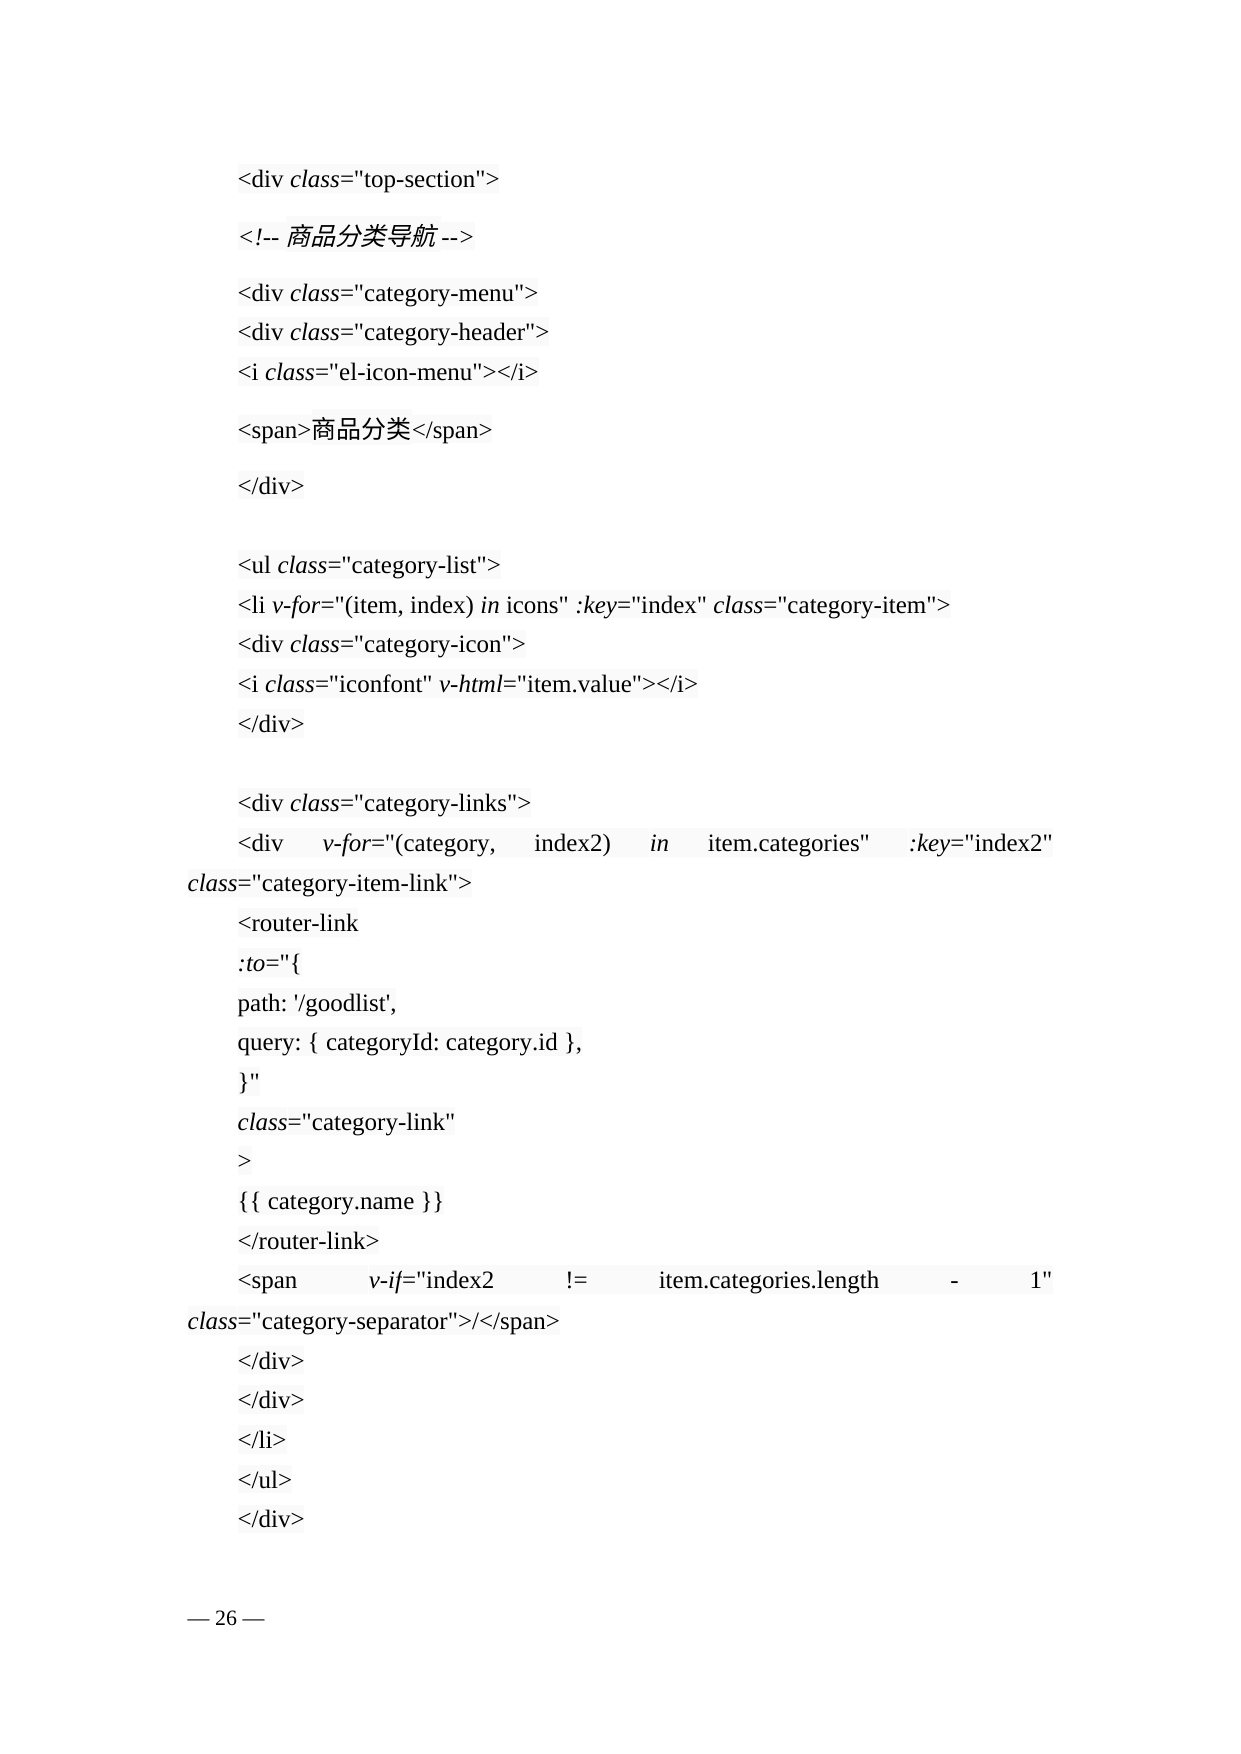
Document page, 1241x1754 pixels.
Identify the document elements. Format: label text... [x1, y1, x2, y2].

text <div class="top-section"> [187, 162, 1053, 194]
text query: { categoryId: category.id }, [187, 1025, 1053, 1058]
text </ul> [187, 1463, 1053, 1495]
text <div class="category-links"> [187, 786, 1053, 819]
text <i class="iconfont" v-html="item.value"></i> [187, 667, 1053, 700]
text <ul class="category-list"> [187, 548, 1053, 581]
text </div> [187, 1503, 1053, 1535]
text :to="{ [187, 946, 1053, 978]
text > [187, 1144, 1053, 1177]
text <div class="category-icon"> [187, 628, 1053, 660]
text <li v-for="(item, index) in icons" :key="index" class="category-item"> [187, 588, 1053, 620]
text <div v-for="(category, index2) in item.categories" :key="index2" class="category-item-link"> [187, 826, 1053, 899]
text </div> [187, 469, 1053, 501]
text </li> [187, 1423, 1053, 1456]
text </div> [187, 707, 1053, 739]
text }" [187, 1065, 1053, 1098]
text </router-link> [187, 1224, 1053, 1256]
text <span v-if="index2 != item.categories.length - 1" class="category-separator">/</span> [187, 1263, 1053, 1337]
text class="category-link" [187, 1105, 1053, 1137]
text </div> [187, 1344, 1053, 1376]
text <div class="category-menu"> [187, 276, 1053, 308]
text <router-link [187, 906, 1053, 939]
text <i class="el-icon-menu"></i> [187, 355, 1053, 388]
text path: '/goodlist', [187, 986, 1053, 1018]
text <!-- 商品分类导航 --> [187, 202, 1053, 267]
text {{ category.name }} [187, 1184, 1053, 1217]
text <div class="category-header"> [187, 315, 1053, 348]
text <span>商品分类</span> [187, 395, 1053, 460]
text </div> [187, 1383, 1053, 1416]
